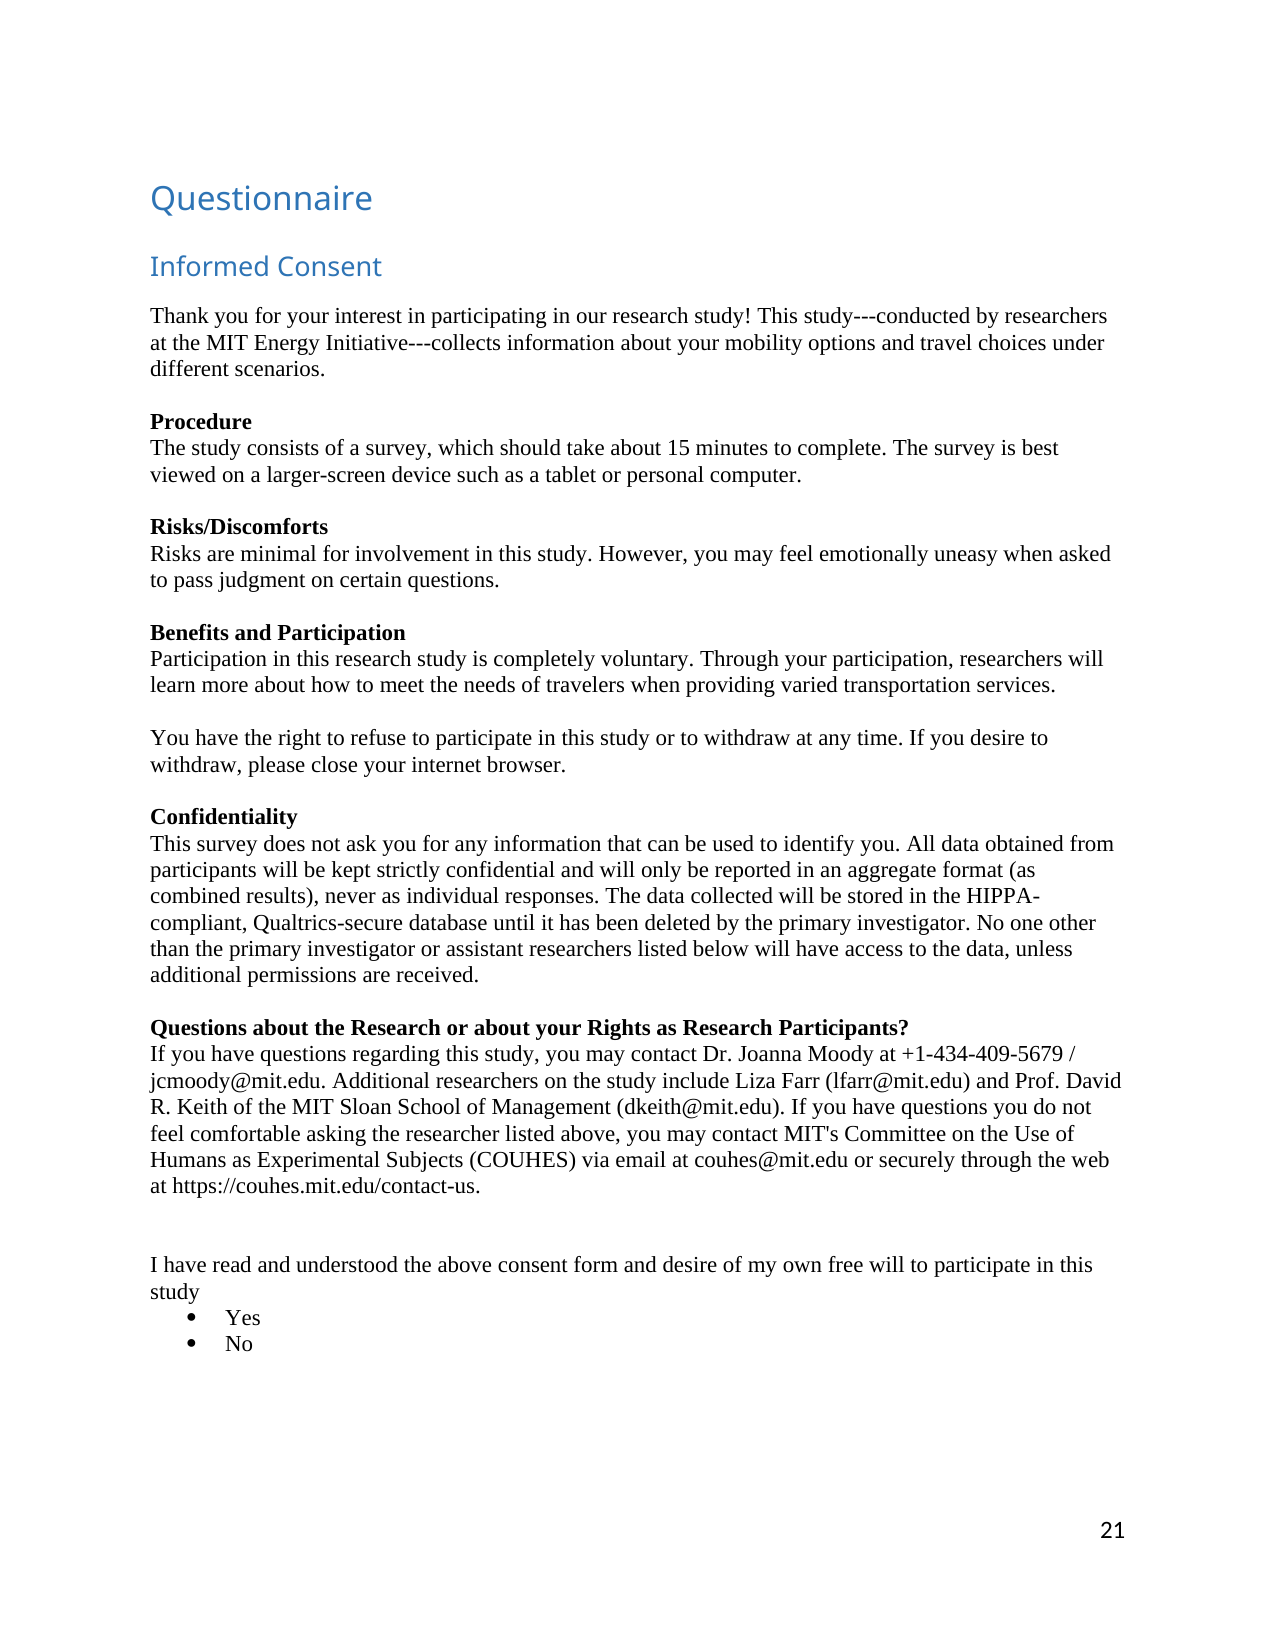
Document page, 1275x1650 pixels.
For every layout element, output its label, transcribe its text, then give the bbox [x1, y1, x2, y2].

text The study consists of a survey, which should take about 15 minutes to complete. The survey is best viewed on a larger-screen device such as a tablet or personal computer. [150, 434, 1125, 487]
text Participation in this research study is completely voluntary. Through your participation, researchers will learn more about how to meet the needs of travelers when providing varied transportation services. [150, 645, 1125, 698]
text I have read and understood the above consent form and desire of my own free will to participate in this study [150, 1251, 1125, 1304]
subtitle Informed Consent [150, 247, 1125, 284]
list Yes [187, 1304, 1125, 1330]
text If you have questions regarding this study, you may contact Dr. Joanna Moody at +1-434-409-5679 / jcmoody@mit.edu. Additional researchers on the study include Liza Farr (lfarr@mit.edu) and Prof. David R. Keith of the MIT Sloan School of Management (dkeith@mit.edu). If you have questions you do not feel comfortable asking the researcher listed above, you may contact MIT's Committee on the Use of Humans as Experimental Subjects (COUHES) via email at couhes@mit.edu or securely through the web at https://couhes.mit.edu/contact-us. [150, 1041, 1125, 1199]
text This survey does not ask you for any information that can be used to identify you. All data obtained from participants will be kept strictly confidential and will only be reported in an aggregate format (as combined results), never as individual responses. The data collected will be stored in the HIPPA-compliant, Qualtrics-secure database until it has been deleted by the primary investigator. No one other than the primary investigator or assistant researchers listed below will have access to the data, unless additional permissions are received. [150, 830, 1125, 988]
text Questions about the Research or about your Rights as Research Participants? [150, 1014, 1125, 1041]
text You have the right to refuse to participate in this study or to withdraw at any time. If you desire to withdraw, please close your internet browser. [150, 724, 1125, 777]
text Benefits and Participation [150, 619, 1125, 645]
text Risks/Discomforts [150, 513, 1125, 540]
text Procedure [150, 408, 1125, 434]
list No [187, 1330, 1125, 1357]
subtitle Questionnaire [150, 175, 1125, 220]
text Thank you for your interest in participating in our research study! This study---conducted by researchers at the MIT Energy Initiative---collects information about your mobility options and travel choices under different scenarios. [150, 303, 1125, 382]
text Risks are minimal for involvement in this study. However, you may feel emotionally uneasy when asked to pass judgment on certain questions. [150, 540, 1125, 592]
text Confidentiality [150, 803, 1125, 830]
